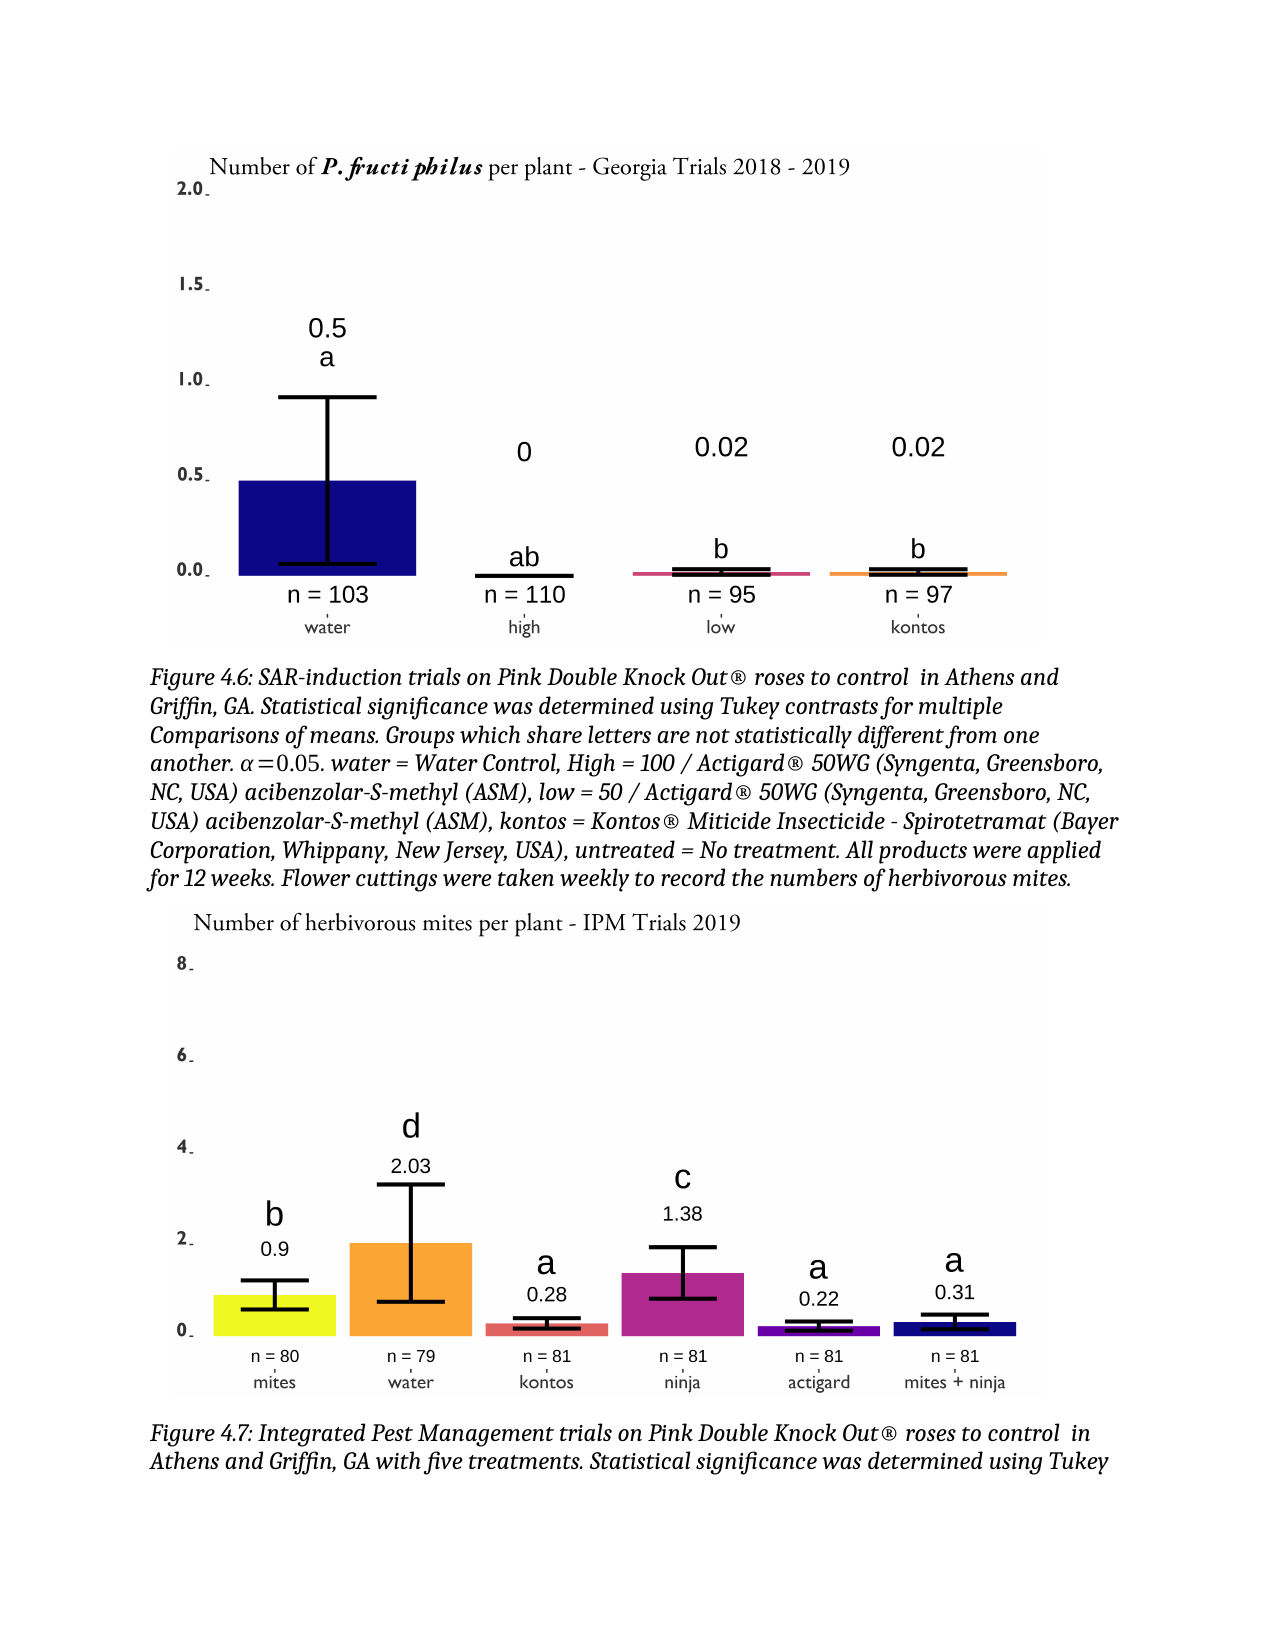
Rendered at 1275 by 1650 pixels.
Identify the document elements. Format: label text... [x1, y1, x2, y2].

picture [168, 150, 1044, 643]
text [150, 1418, 1125, 1476]
text Figure 4.6: SAR-induction trials on Pink Double Knock Out® roses to control in Athens and Griffin, GA. Statistical significance was determined using Tukey contrasts for multiple Comparisons of means. Groups which share letters are not statistically different from one another. . water = Water Control, High = 100 / Actigard® 50WG (Syngenta, Greensboro, NC, USA) acibenzolar-S-methyl (ASM), low = 50 / Actigard® 50WG (Syngenta, Greensboro, NC, USA) acibenzolar-S-methyl (ASM), kontos = Kontos® Miticide Insecticide - Spirotetramat (Bayer Corporation, Whippany, New Jersey, USA), untreated = No treatment. All products were applied for 12 weeks. Flower cuttings were taken weekly to record the numbers of herbivorous mites. [150, 663, 1125, 893]
picture [168, 905, 1044, 1398]
